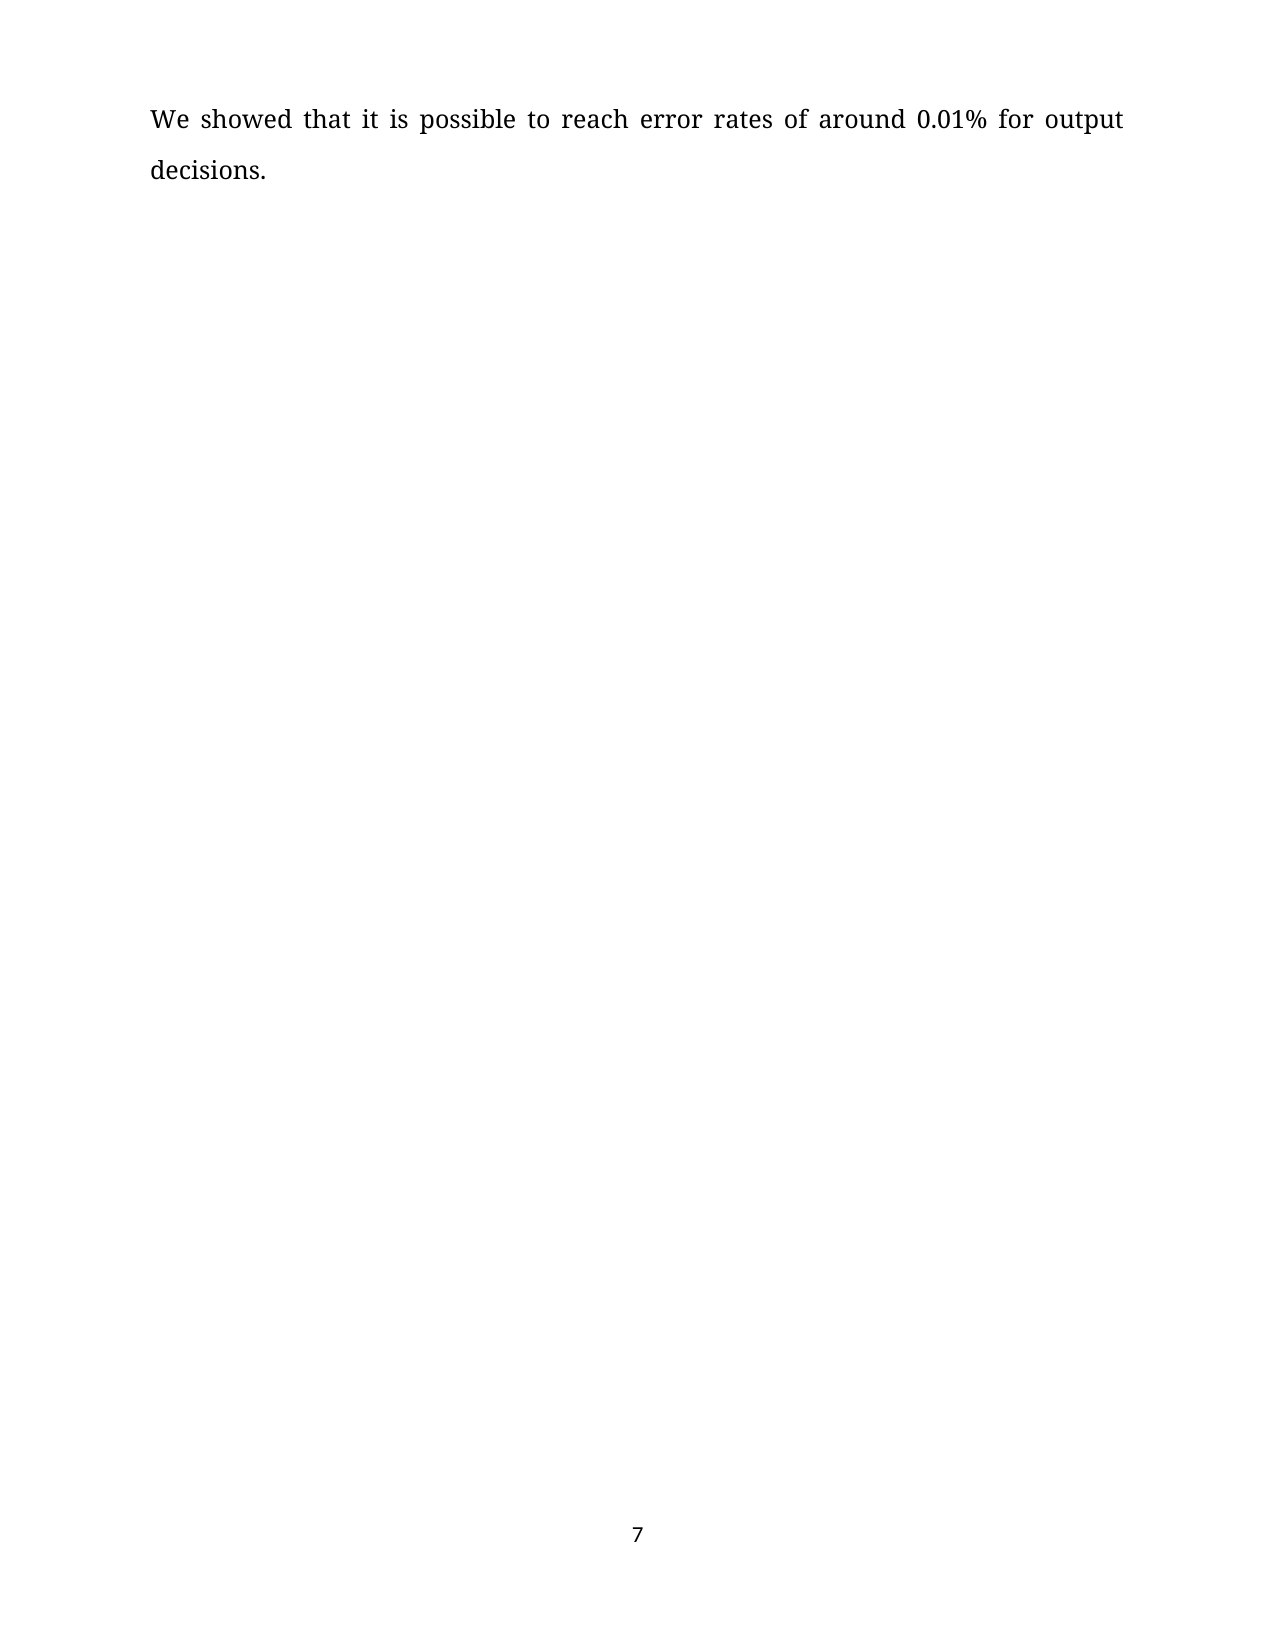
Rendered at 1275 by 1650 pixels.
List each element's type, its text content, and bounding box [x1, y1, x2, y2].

text We showed that it is possible to reach error rates of around 0.01% for output decisions. [150, 102, 1125, 187]
